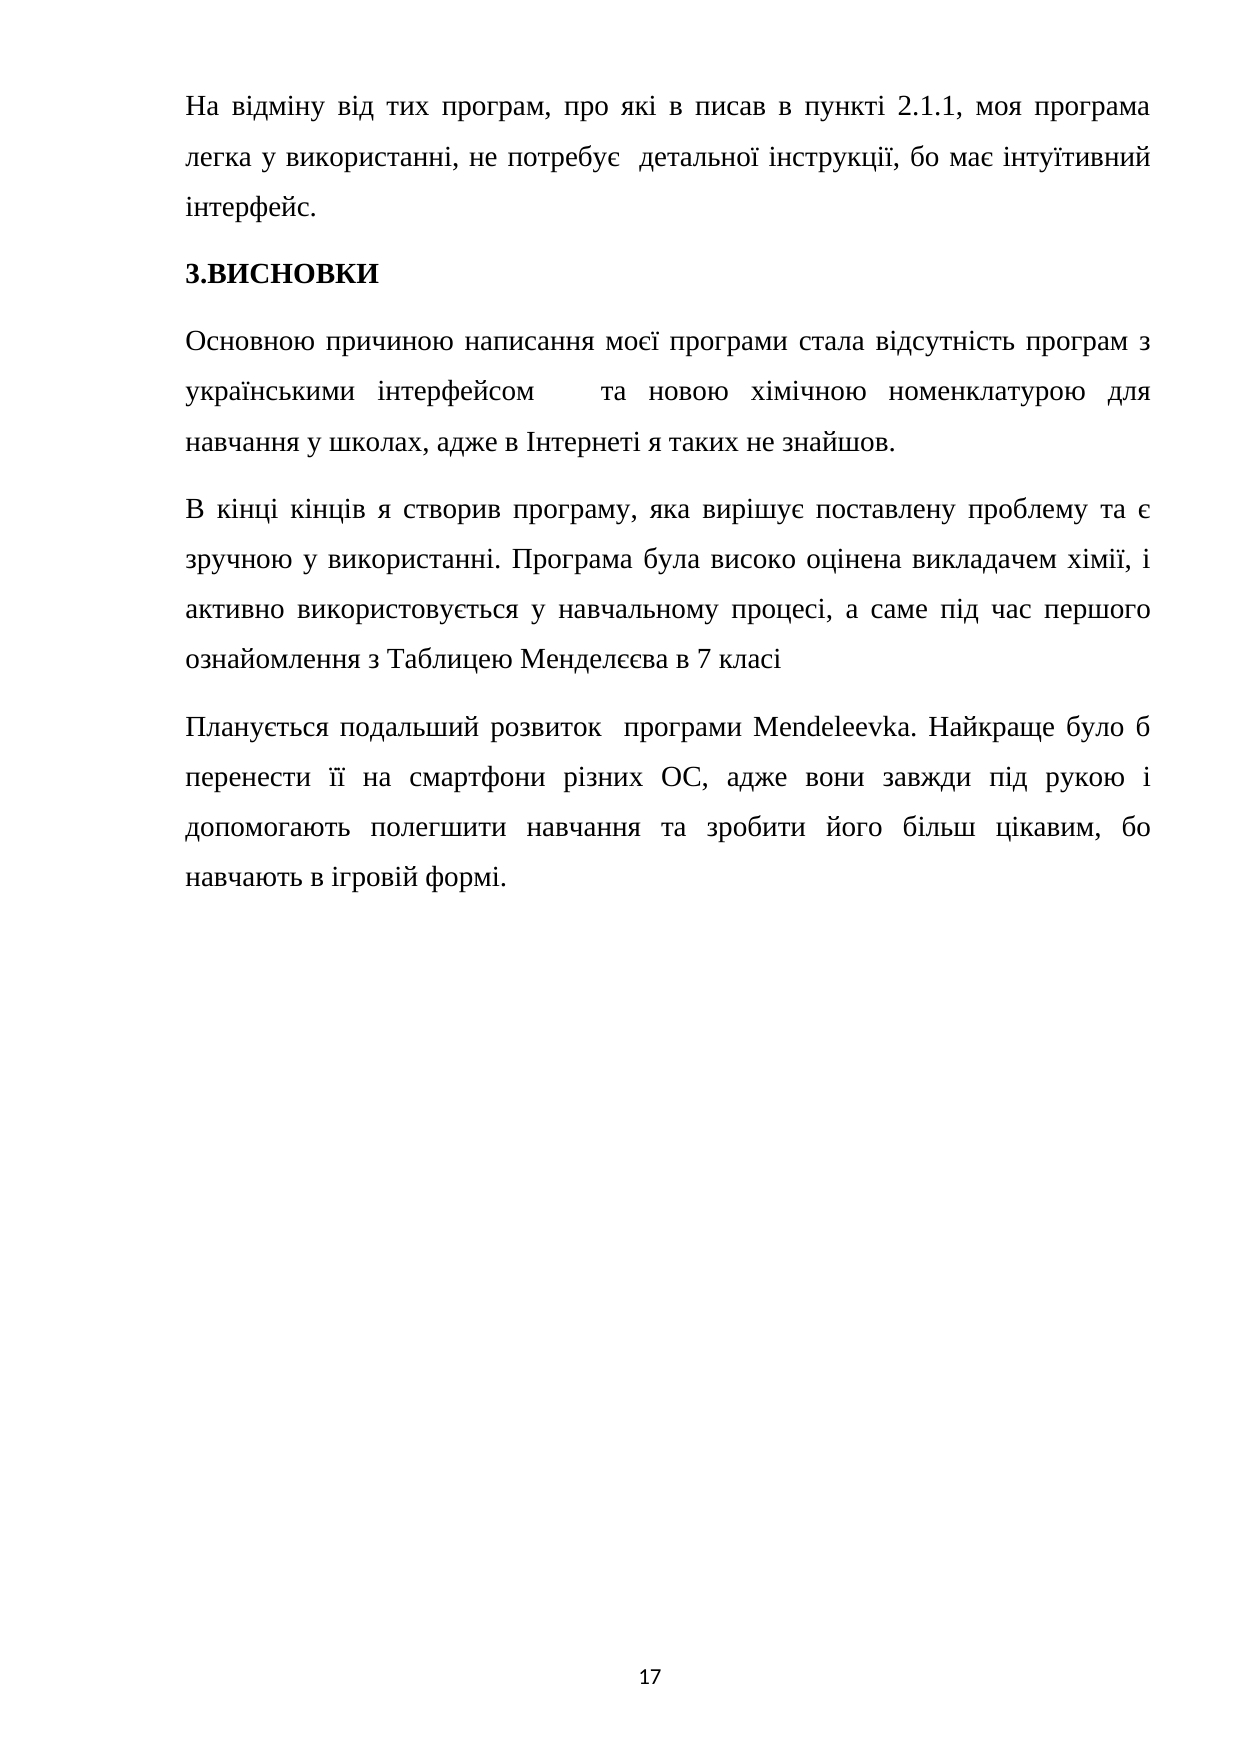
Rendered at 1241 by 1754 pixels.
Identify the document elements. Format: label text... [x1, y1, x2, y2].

text На відміну від тих програм, про які в писав в пункті 2.1.1, моя програма легка у використанні, не потребує детальної інструкції, бо має інтуїтивний інтерфейс. [185, 88, 1152, 223]
text 3.ВИСНОВКИ [185, 256, 1152, 290]
text Основною причиною написання моєї програми стала відсутність програм з українськими інтерфейсом та новою хімічною номенклатурою для навчання у школах, адже в Інтернеті я таких не знайшов. [185, 323, 1152, 457]
text Планується подальший розвиток програми Mendeleevka. Найкраще було б перенести її на смартфони різних ОС, адже вони завжди під рукою і допомогають полегшити навчання та зробити його більш цікавим, бо навчають в ігровій формі. [185, 709, 1152, 893]
text В кінці кінців я створив програму, яка вирішує поставлену проблему та є зручною у використанні. Програма була високо оцінена викладачем хімії, і активно використовується у навчальному процесі, а саме під час першого ознайомлення з Таблицею Менделєєва в 7 класі [185, 491, 1152, 675]
